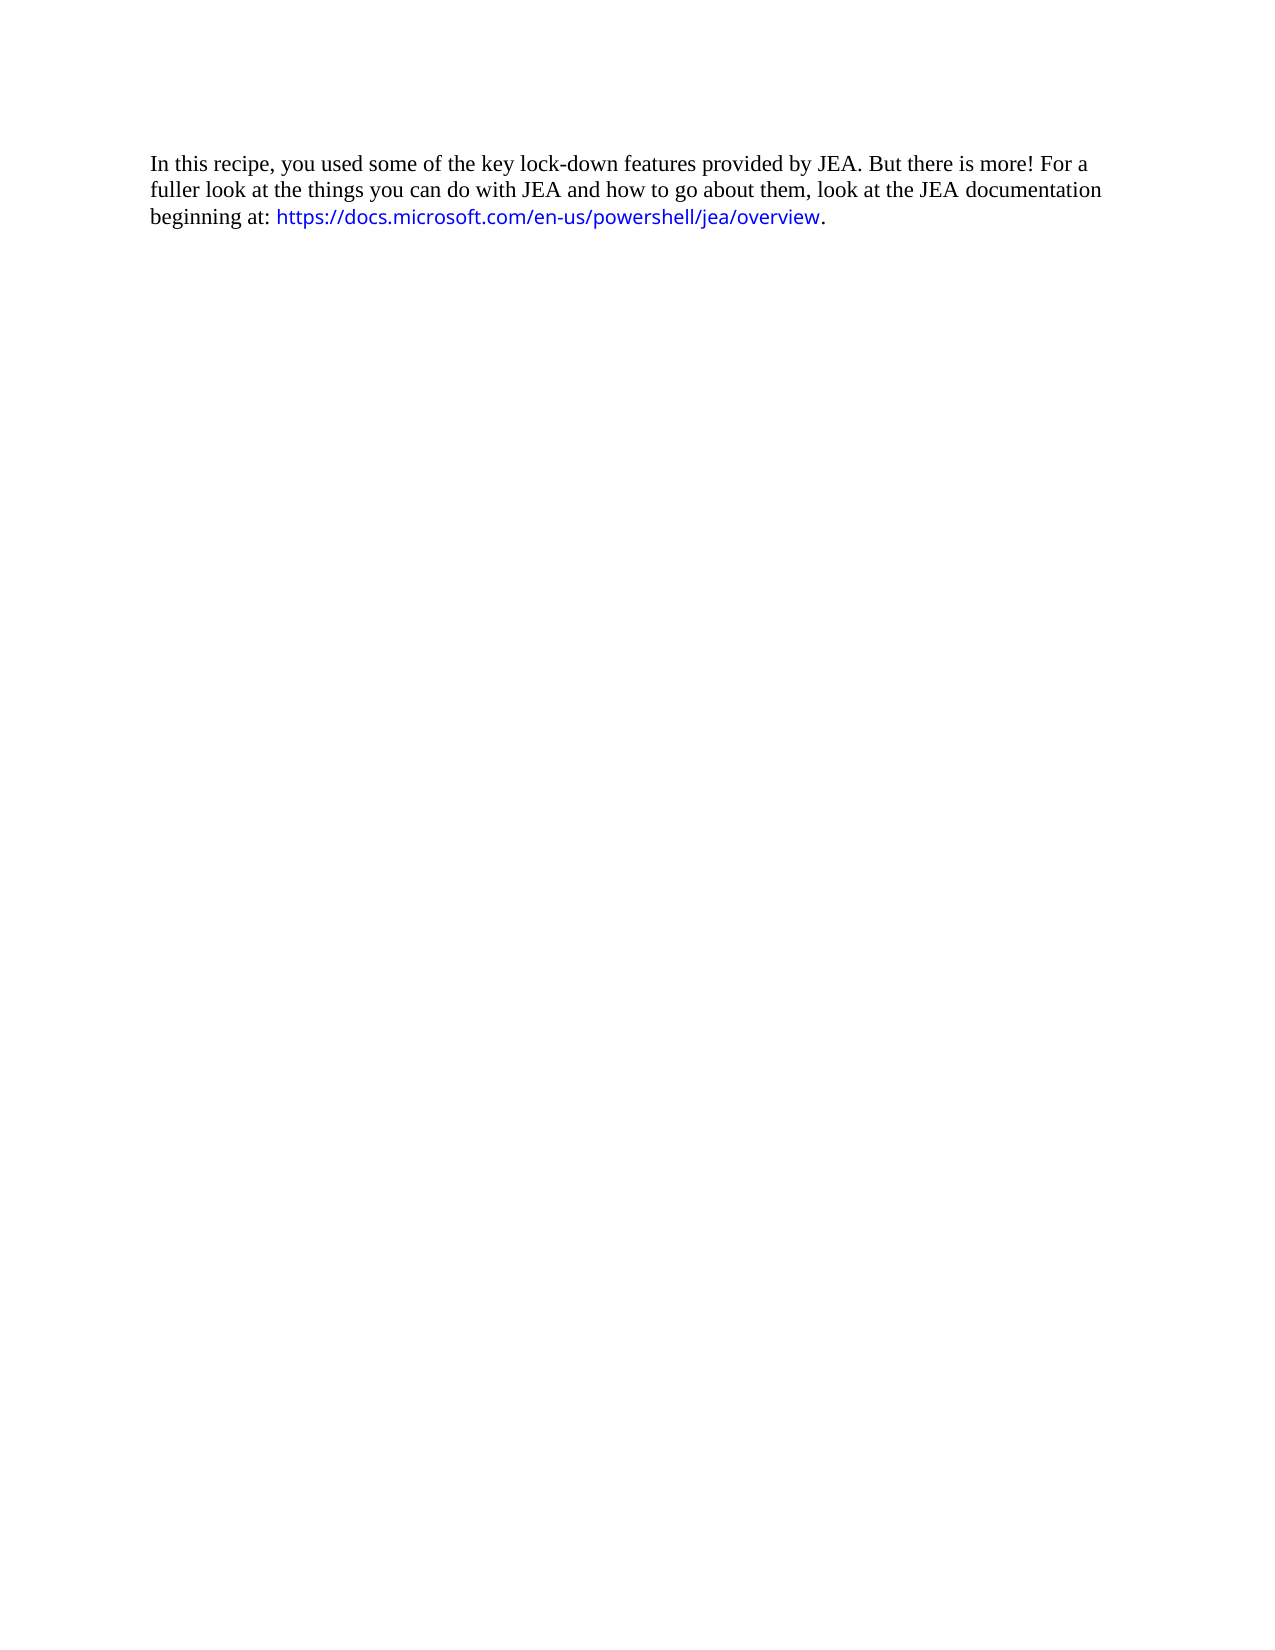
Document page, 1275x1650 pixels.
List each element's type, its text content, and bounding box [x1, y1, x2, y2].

text In this recipe, you used some of the key lock-down features provided by JEA. But there is more! For a fuller look at the things you can do with JEA and how to go about them, look at the JEA documentation beginning at: https://docs.microsoft.com/en-us/powershell/jea/overview. [150, 150, 1125, 230]
